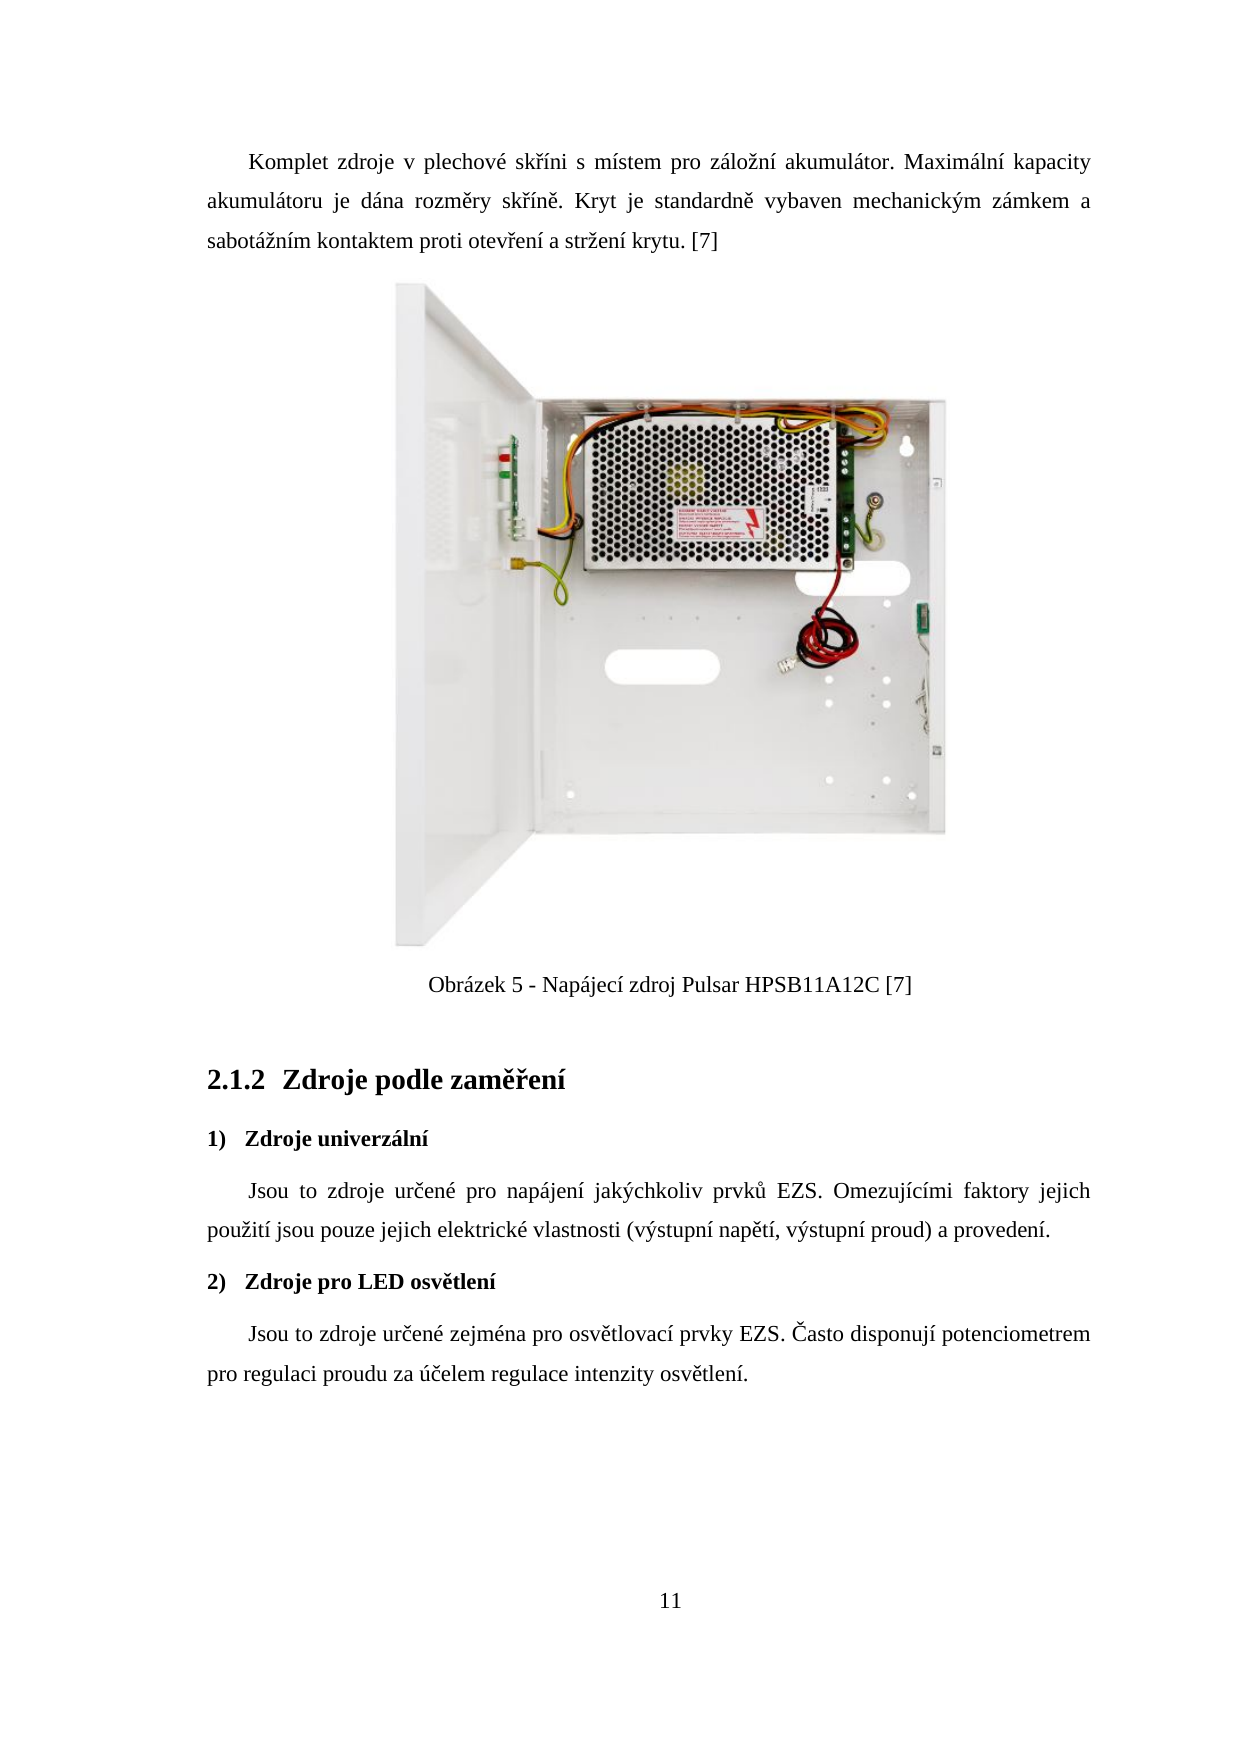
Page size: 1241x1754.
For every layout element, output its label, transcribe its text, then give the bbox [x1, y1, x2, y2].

list Zdroje univerzální [207, 1125, 1092, 1151]
text Komplet zdroje v plechové skříni s místem pro záložní akumulátor. Maximální kapacity akumulátoru je dána rozměry skříně. Kryt je standardně vybaven mechanickým zámkem a sabotážním kontaktem proti otevření a stržení krytu. [7] [207, 148, 1092, 253]
text Jsou to zdroje určené zejména pro osvětlovací prvky EZS. Často disponují potenciometrem pro regulaci proudu za účelem regulace intenzity osvětlení. [207, 1320, 1092, 1386]
picture [390, 278, 951, 954]
text Obrázek 5 - Napájecí zdroj Pulsar HPSB11A12C [7] [207, 971, 1092, 997]
list Zdroje pro LED osvětlení [207, 1268, 1092, 1294]
subtitle Zdroje podle zaměření [207, 1062, 1092, 1095]
text Jsou to zdroje určené pro napájení jakýchkoliv prvků EZS. Omezujícími faktory jejich použití jsou pouze jejich elektrické vlastnosti (výstupní napětí, výstupní proud) a provedení. [207, 1177, 1092, 1242]
